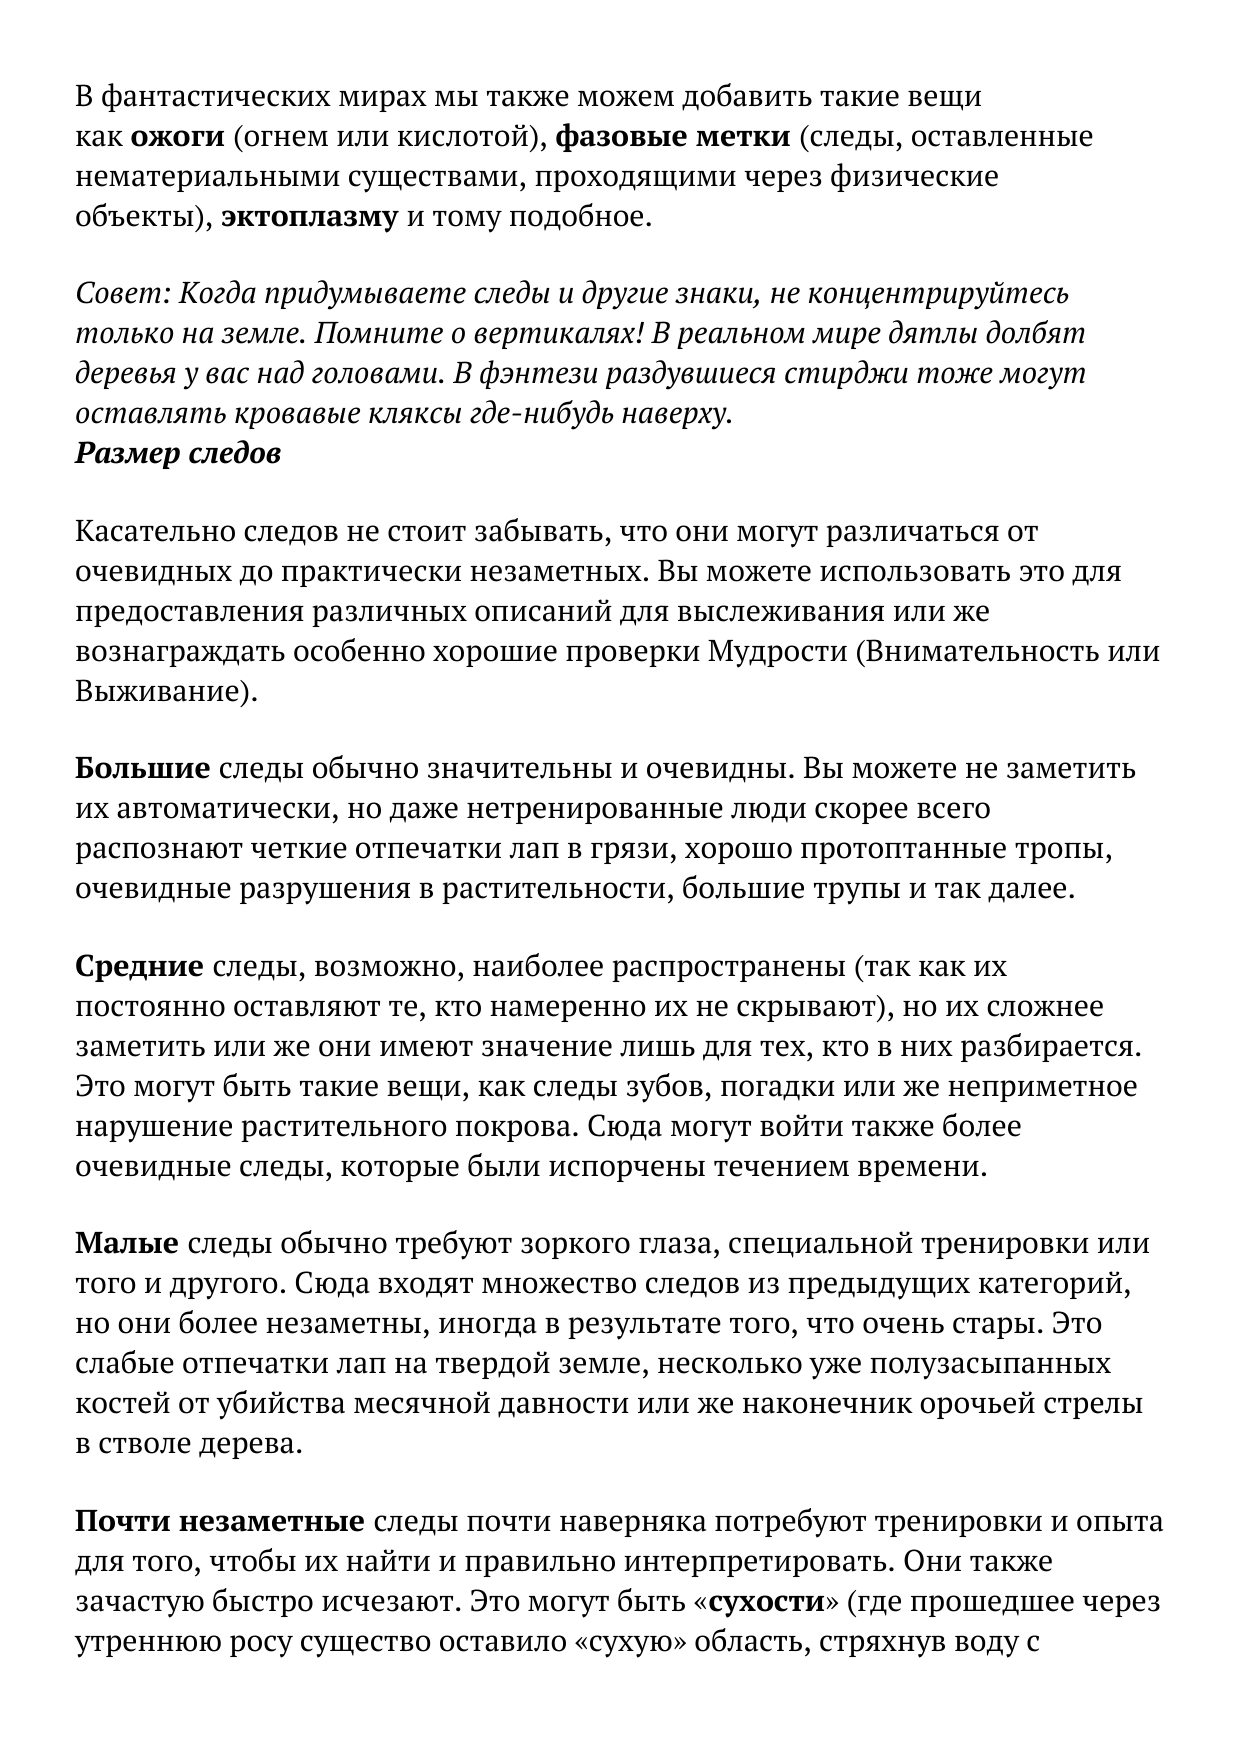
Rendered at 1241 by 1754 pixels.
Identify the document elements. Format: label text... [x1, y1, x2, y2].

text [75, 1500, 1165, 1660]
text Средние следы, возможно, наиболее распространены (так как их постоянно оставляют те, кто намеренно их не скрывают), но их сложнее заметить или же они имеют значение лишь для тех, кто в них разбирается. Это могут быть такие вещи, как следы зубов, погадки или же неприметное нарушение растительного покрова. Сюда могут войти также более очевидные следы, которые были испорчены течением времени. [75, 945, 1165, 1185]
text Малые следы обычно требуют зоркого глаза, специальной тренировки или того и другого. Сюда входят множество следов из предыдущих категорий, но они более незаметны, иногда в результате того, что очень стары. Это слабые отпечатки лап на твердой земле, несколько уже полузасыпанных костей от убийства месячной давности или же наконечник орочьей стрелы в стволе дерева. [75, 1222, 1165, 1462]
text Совет: Когда придумываете следы и другие знаки, не концентрируйтесь только на земле. Помните о вертикалях! В реальном мире дятлы долбят деревья у вас над головами. В фэнтези раздувшиеся стирджи тоже могут оставлять кровавые кляксы где-нибудь наверху. [75, 272, 1165, 432]
text В фантастических мирах мы также можем добавить такие вещи как ожоги (огнем или кислотой), фазовые метки (следы, оставленные нематериальными существами, проходящими через физические объекты), эктоплазму и тому подобное. [75, 75, 1165, 235]
text Размер следов [75, 432, 1165, 472]
text Большие следы обычно значительны и очевидны. Вы можете не заметить их автоматически, но даже нетренированные люди скорее всего распознают четкие отпечатки лап в грязи, хорошо протоптанные тропы, очевидные разрушения в растительности, большие трупы и так далее. [75, 747, 1165, 907]
text Касательно следов не стоит забывать, что они могут различаться от очевидных до практически незаметных. Вы можете использовать это для предоставления различных описаний для выслеживания или же вознаграждать особенно хорошие проверки Мудрости (Внимательность или Выживание). [75, 510, 1165, 710]
